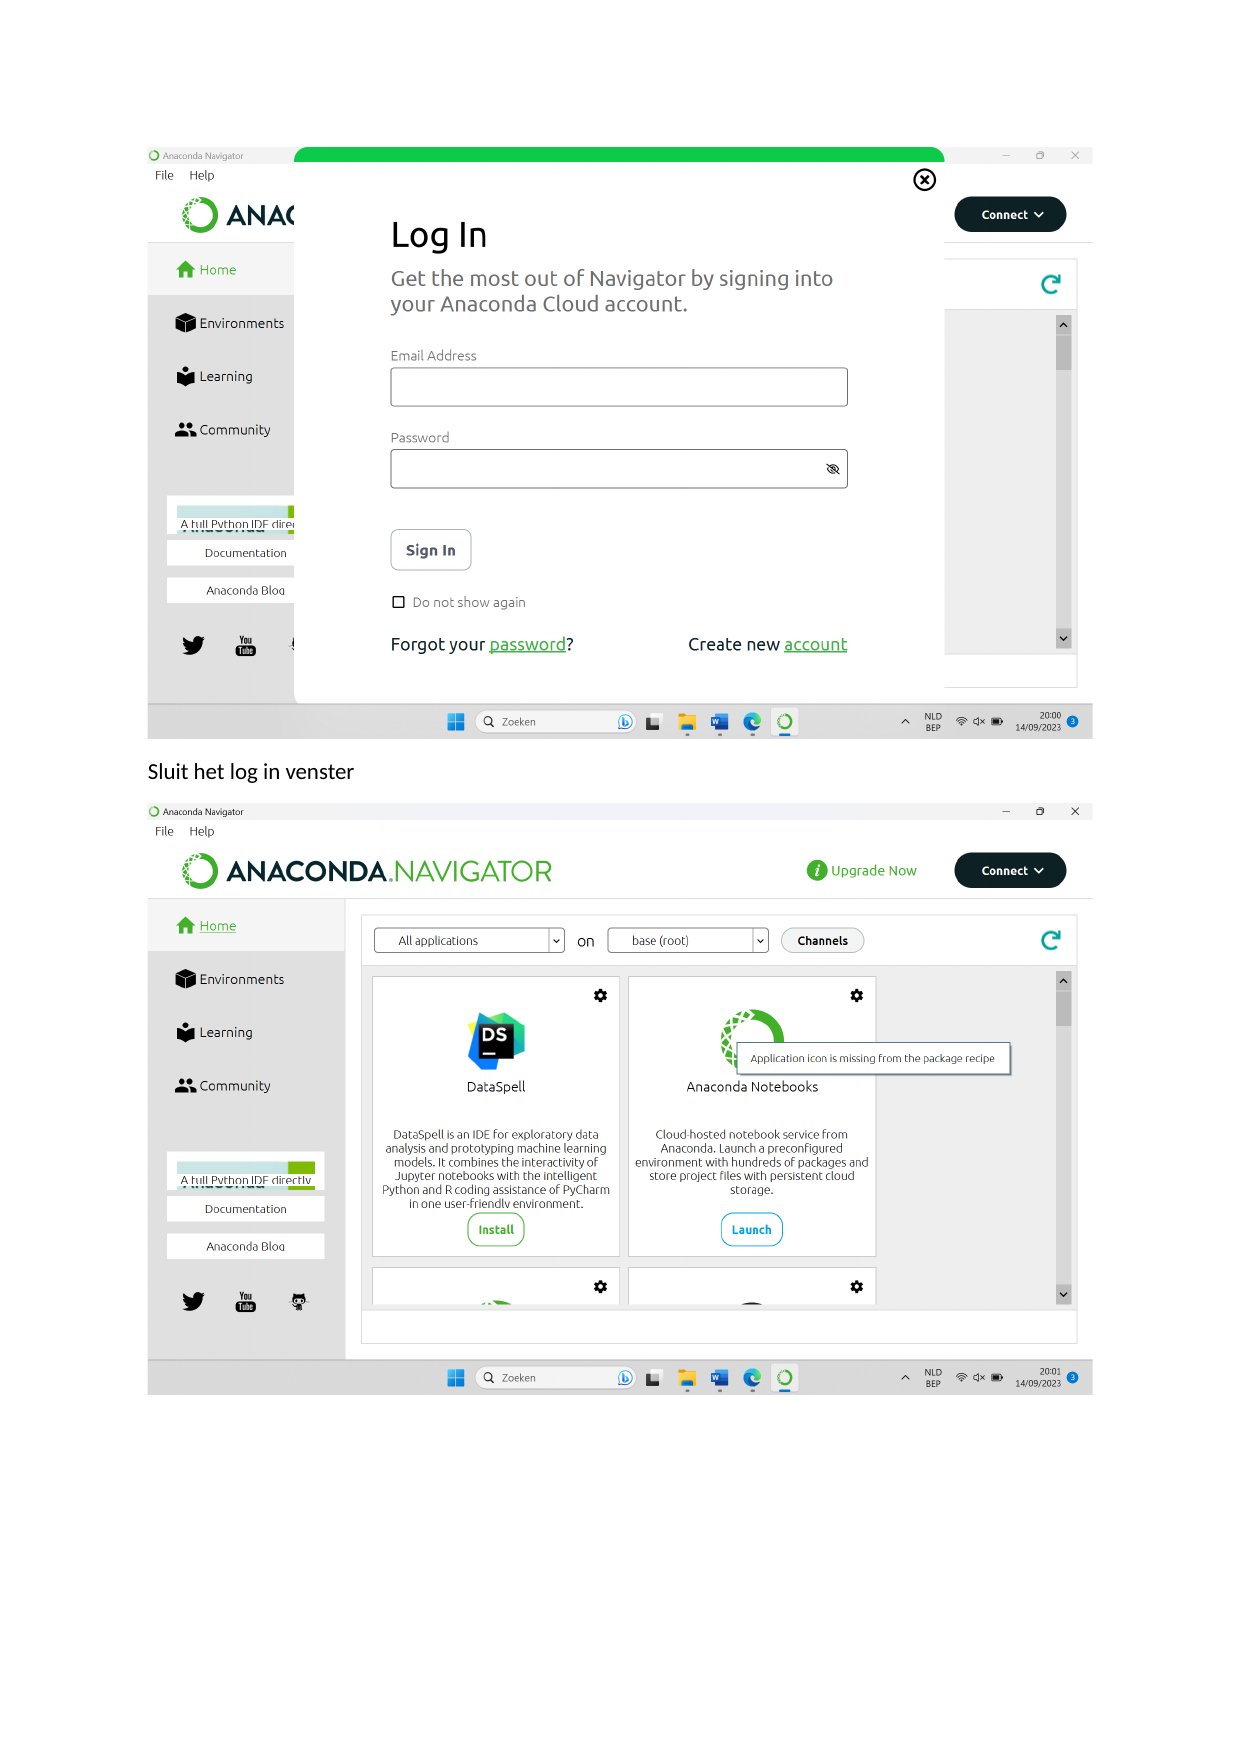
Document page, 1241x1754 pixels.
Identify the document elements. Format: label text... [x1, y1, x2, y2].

picture [147, 147, 1093, 739]
text Sluit het log in venster [148, 757, 1093, 785]
picture [147, 803, 1093, 1395]
